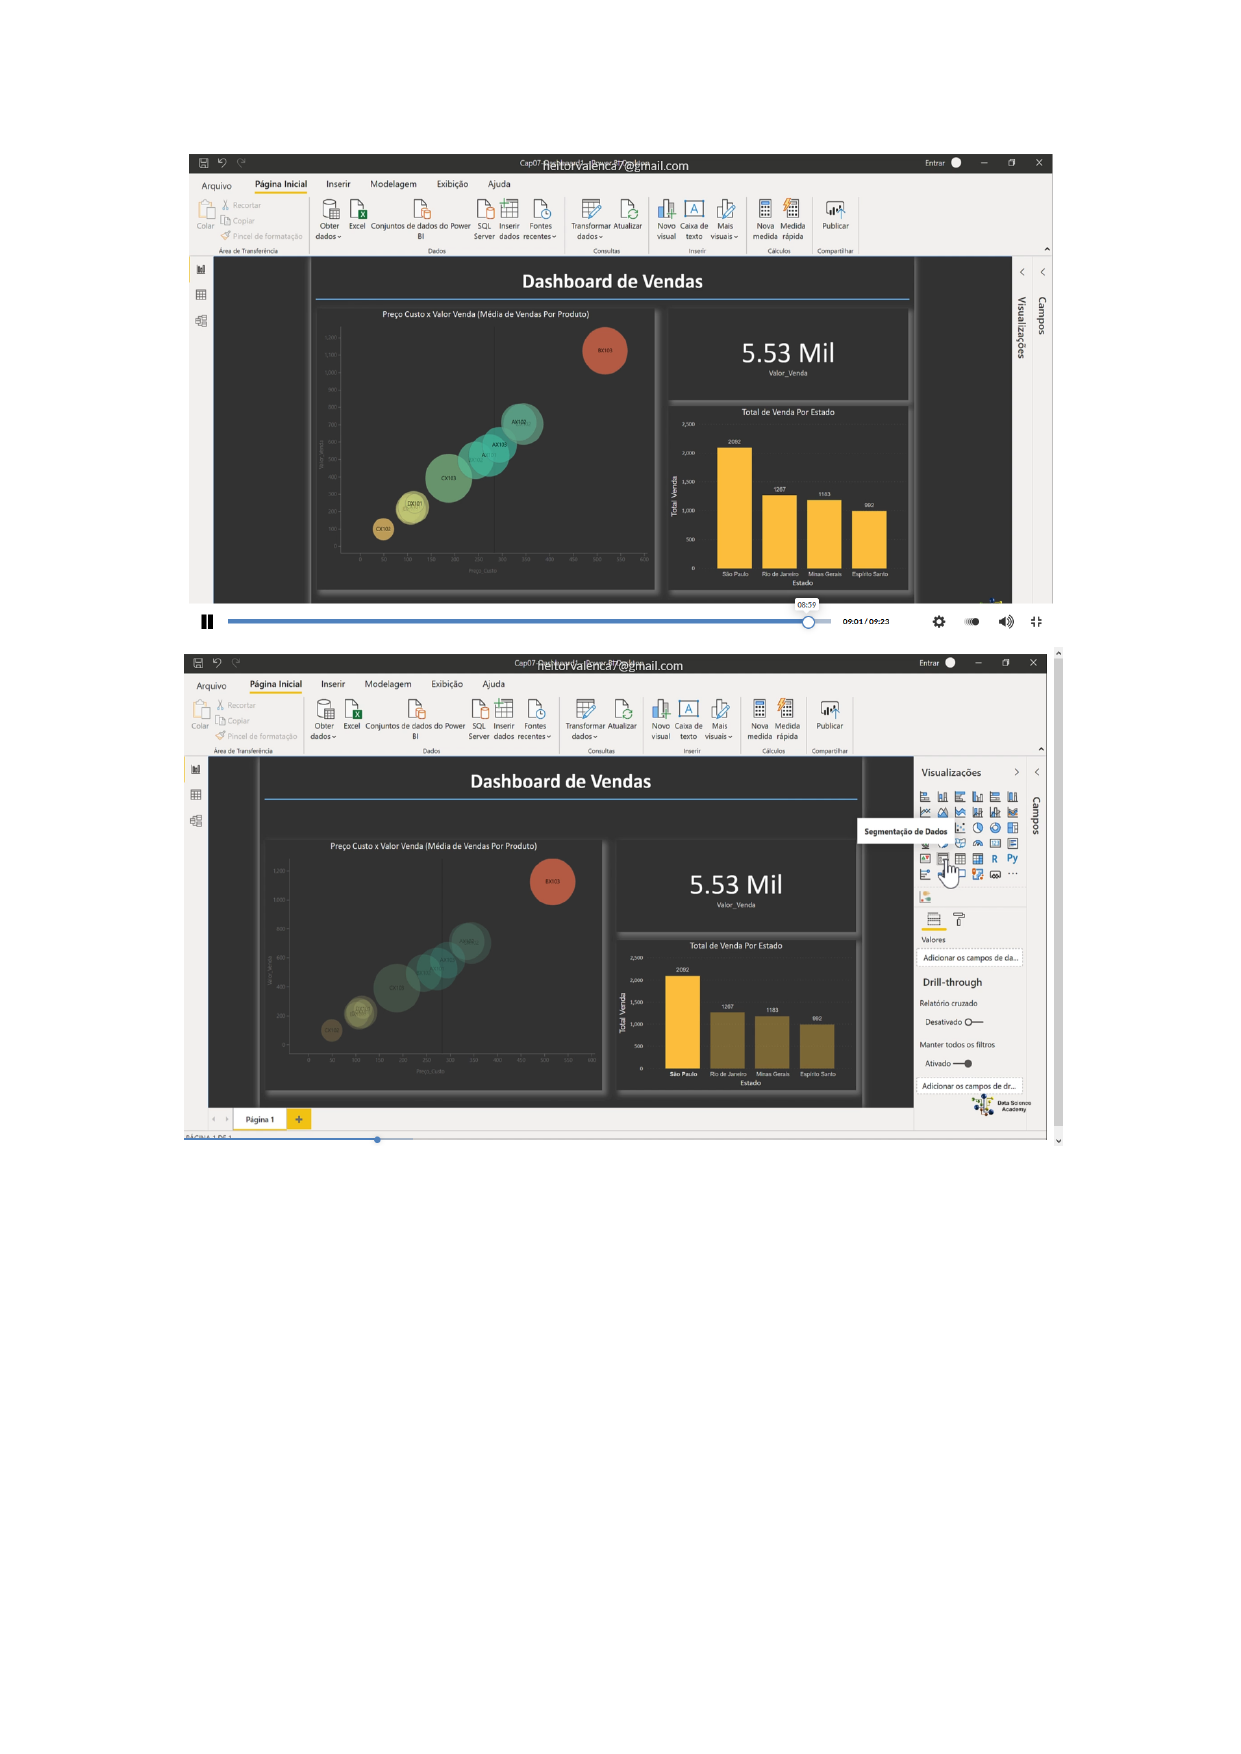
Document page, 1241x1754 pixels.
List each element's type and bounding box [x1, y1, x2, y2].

picture [177, 647, 1063, 1146]
picture [177, 147, 1063, 646]
